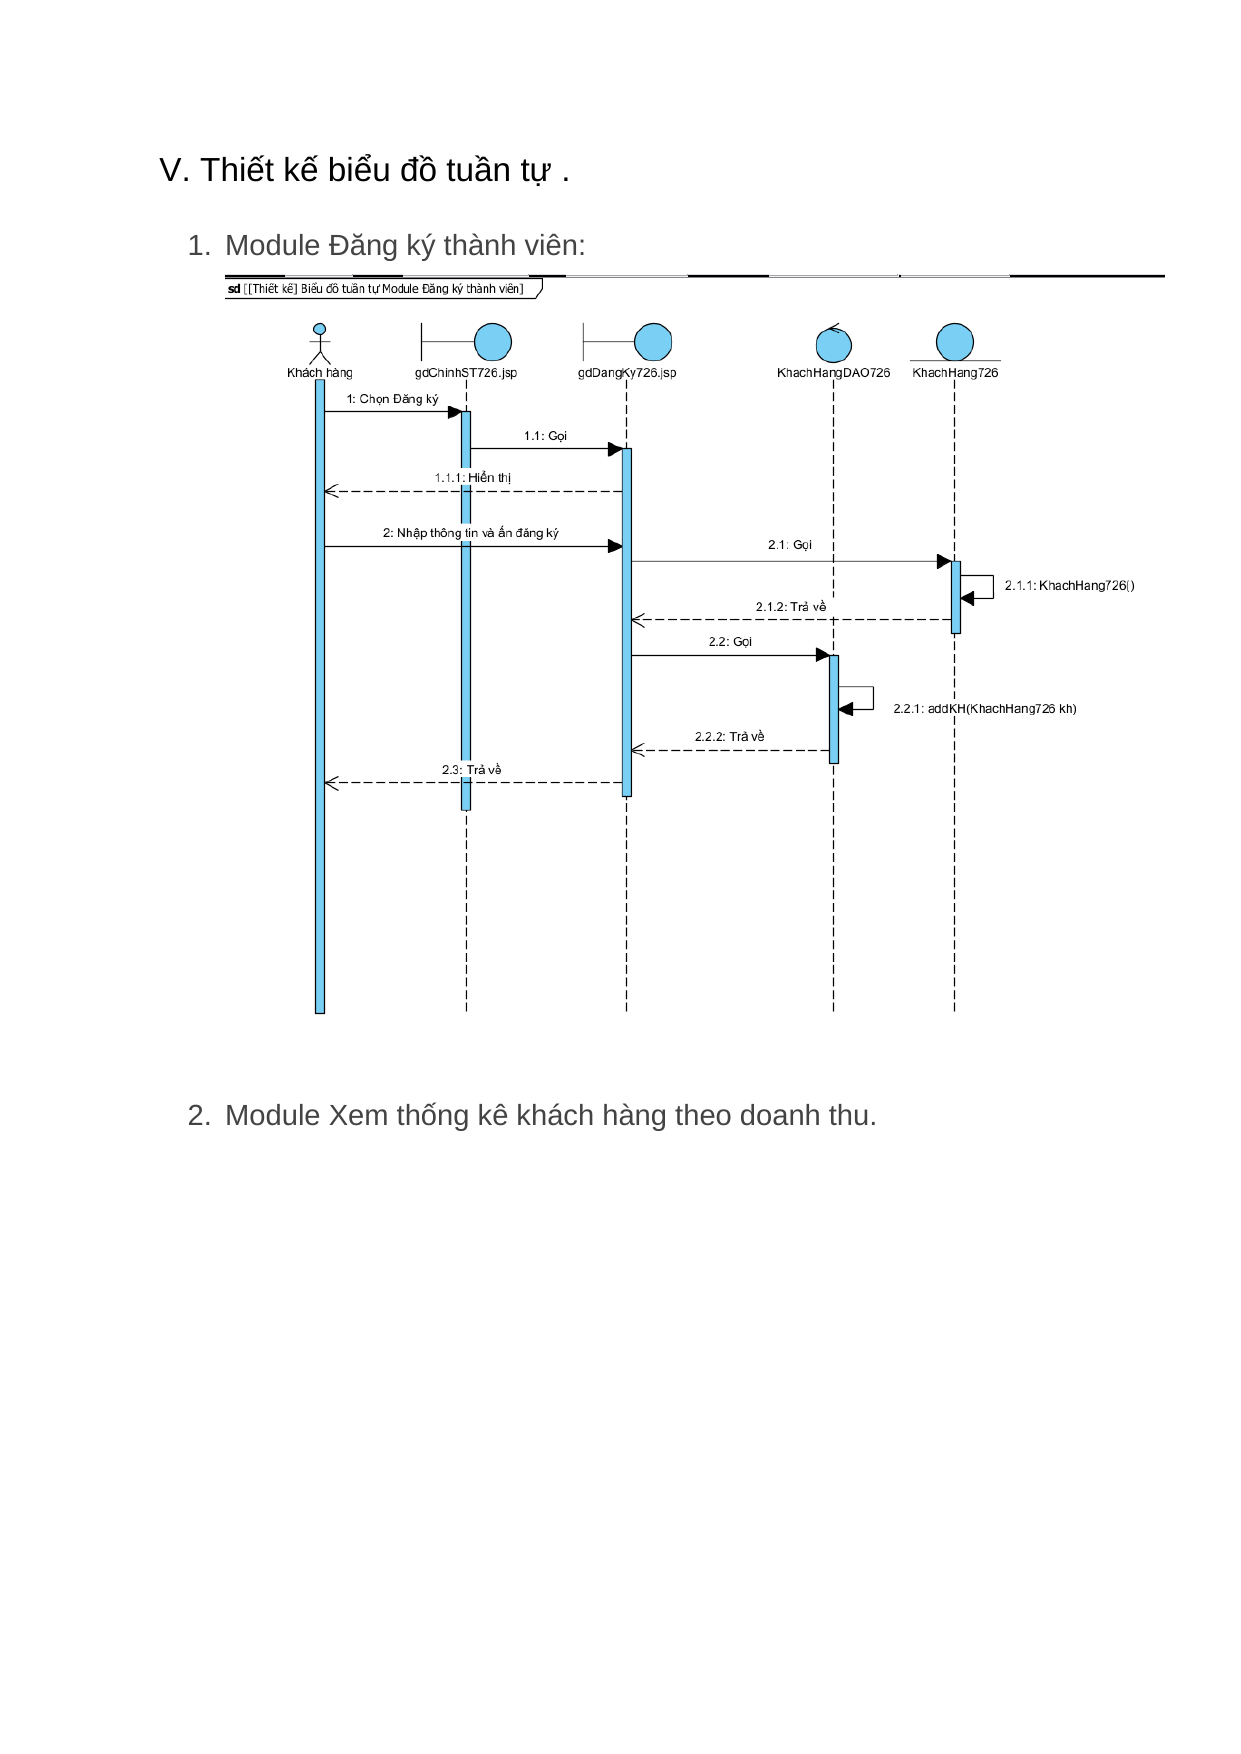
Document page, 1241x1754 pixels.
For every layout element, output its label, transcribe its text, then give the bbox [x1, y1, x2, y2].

picture [225, 274, 1165, 1031]
subtitle V. Thiết kế biểu đồ tuần tự . [150, 150, 1090, 188]
subtitle Module Xem thống kê khách hàng theo doanh thu. [187, 1098, 1090, 1132]
subtitle Module Đăng ký thành viên: [187, 227, 1090, 261]
